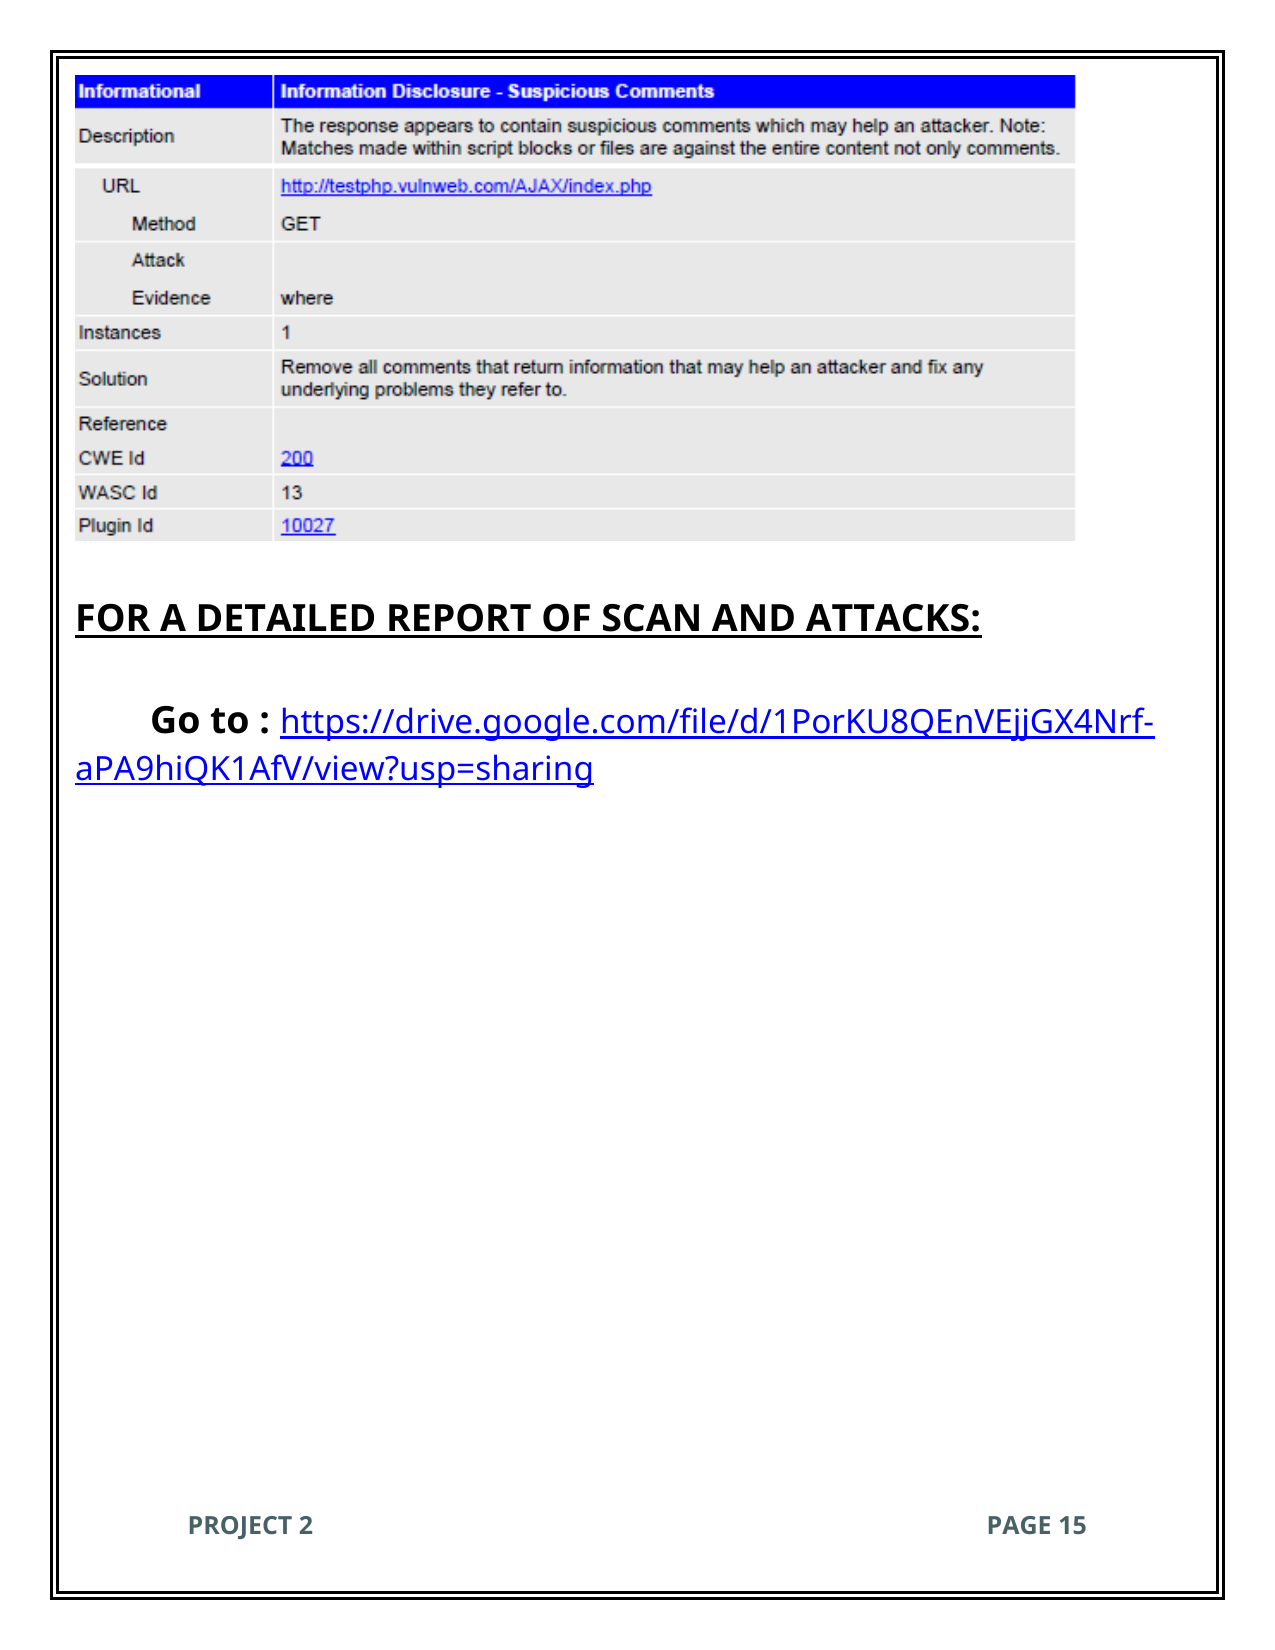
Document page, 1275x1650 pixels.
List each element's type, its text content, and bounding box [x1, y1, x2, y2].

text Go to : https://drive.google.com/file/d/1PorKU8QEnVEjjGX4Nrf-aPA9hiQK1AfV/view?usp=sharing [75, 694, 1200, 790]
text FOR A DETAILED REPORT OF SCAN AND ATTACKS: [75, 592, 1200, 643]
picture [75, 75, 1079, 541]
